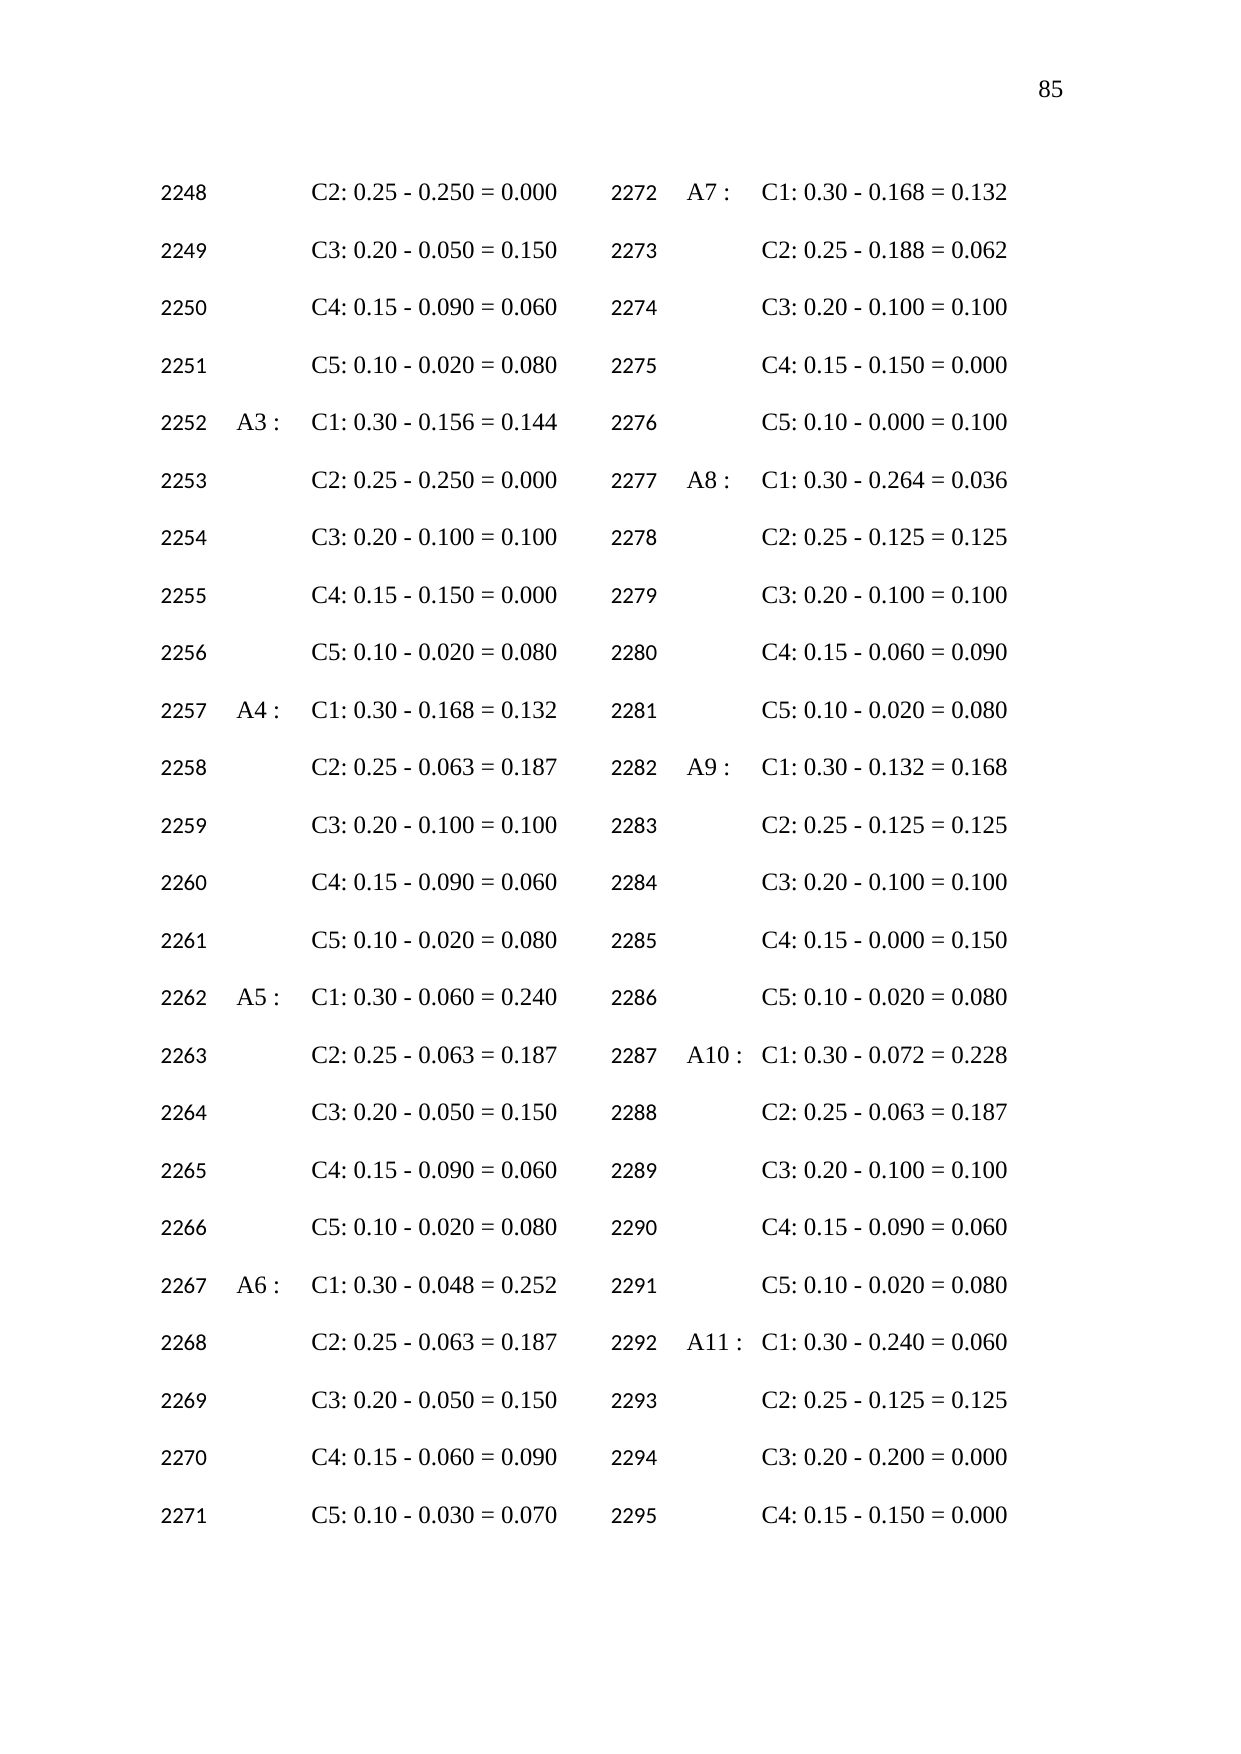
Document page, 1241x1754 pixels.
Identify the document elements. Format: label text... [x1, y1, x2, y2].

text C3: 0.20 - 0.050 = 0.150 [311, 1385, 613, 1413]
text C2: 0.25 - 0.063 = 0.187 [761, 1097, 1063, 1126]
text C2: 0.25 - 0.063 = 0.187 [311, 1327, 613, 1356]
text C4: 0.15 - 0.090 = 0.060 [311, 867, 613, 896]
text C3: 0.20 - 0.100 = 0.100 [761, 292, 1063, 321]
text A9 : C1: 0.30 - 0.132 = 0.168 [686, 752, 1063, 781]
text A7 : C1: 0.30 - 0.168 = 0.132 [686, 177, 1063, 206]
text C4: 0.15 - 0.090 = 0.060 [311, 1155, 613, 1183]
text C4: 0.15 - 0.150 = 0.000 [761, 350, 1063, 378]
text C5: 0.10 - 0.020 = 0.080 [761, 1270, 1063, 1298]
text C4: 0.15 - 0.090 = 0.060 [761, 1212, 1063, 1241]
text C5: 0.10 - 0.020 = 0.080 [311, 925, 613, 953]
text C2: 0.25 - 0.125 = 0.125 [761, 810, 1063, 838]
text C2: 0.25 - 0.063 = 0.187 [311, 1040, 613, 1068]
text C3: 0.20 - 0.200 = 0.000 [724, 1442, 1063, 1471]
text A8 : C1: 0.30 - 0.264 = 0.036 [686, 465, 1063, 493]
text C2: 0.25 - 0.188 = 0.062 [761, 235, 1063, 263]
text A6 : C1: 0.30 - 0.048 = 0.252 [236, 1270, 613, 1298]
text C2: 0.25 - 0.250 = 0.000 [311, 177, 613, 206]
text C2: 0.25 - 0.063 = 0.187 [311, 752, 613, 781]
text C4: 0.15 - 0.000 = 0.150 [761, 925, 1063, 953]
text C3: 0.20 - 0.100 = 0.100 [311, 522, 613, 551]
text C3: 0.20 - 0.100 = 0.100 [761, 867, 1063, 896]
text C5: 0.10 - 0.030 = 0.070 [311, 1500, 613, 1528]
text A10 : C1: 0.30 - 0.072 = 0.228 [686, 1040, 1063, 1068]
text C5: 0.10 - 0.000 = 0.100 [761, 407, 1063, 436]
text C2: 0.25 - 0.125 = 0.125 [761, 522, 1063, 551]
text C4: 0.15 - 0.150 = 0.000 [311, 580, 613, 608]
text C3: 0.20 - 0.100 = 0.100 [761, 580, 1063, 608]
text C4: 0.15 - 0.060 = 0.090 [761, 637, 1063, 666]
text C5: 0.10 - 0.020 = 0.080 [311, 1212, 613, 1241]
text C2: 0.25 - 0.250 = 0.000 [311, 465, 613, 493]
text A5 : C1: 0.30 - 0.060 = 0.240 [236, 982, 613, 1011]
text C3: 0.20 - 0.100 = 0.100 [761, 1155, 1063, 1183]
text A11 : C1: 0.30 - 0.240 = 0.060 [686, 1327, 1063, 1356]
text C3: 0.20 - 0.050 = 0.150 [311, 1097, 613, 1126]
text C5: 0.10 - 0.020 = 0.080 [761, 695, 1063, 723]
text C3: 0.20 - 0.100 = 0.100 [311, 810, 613, 838]
text C2: 0.25 - 0.125 = 0.125 [724, 1385, 1063, 1413]
text C4: 0.15 - 0.060 = 0.090 [311, 1442, 613, 1471]
text C5: 0.10 - 0.020 = 0.080 [761, 982, 1063, 1011]
text C3: 0.20 - 0.050 = 0.150 [311, 235, 613, 263]
text C4: 0.15 - 0.090 = 0.060 [311, 292, 613, 321]
text A3 : C1: 0.30 - 0.156 = 0.144 [236, 407, 613, 436]
text A4 : C1: 0.30 - 0.168 = 0.132 [236, 695, 613, 723]
text C5: 0.10 - 0.020 = 0.080 [311, 350, 613, 378]
text C4: 0.15 - 0.150 = 0.000 [724, 1500, 1063, 1528]
text C5: 0.10 - 0.020 = 0.080 [311, 637, 613, 666]
